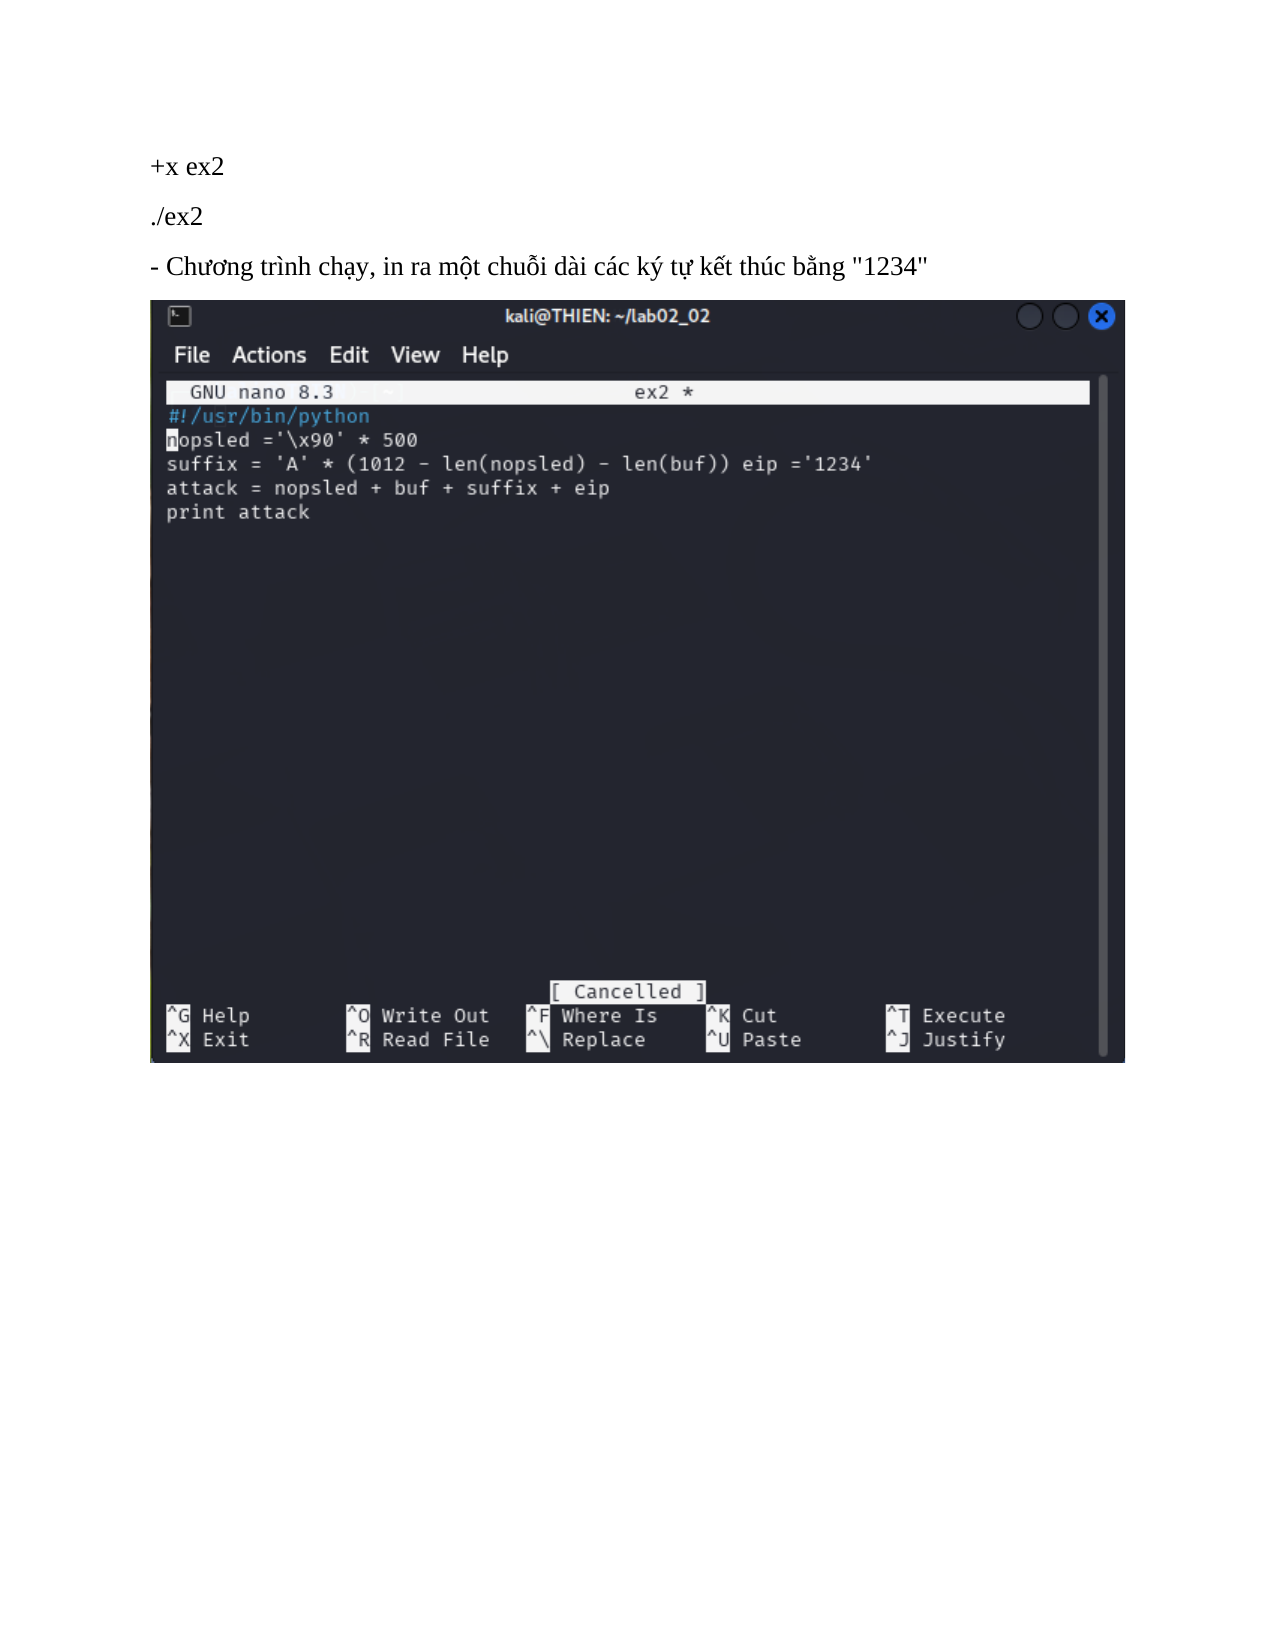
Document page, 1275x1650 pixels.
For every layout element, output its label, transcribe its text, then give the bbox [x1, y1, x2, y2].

text +x ex2 [150, 150, 1125, 181]
text ./ex2 [150, 200, 1125, 231]
text - Chương trình chạy, in ra một chuỗi dài các ký tự kết thúc bằng "1234" [150, 250, 1125, 282]
picture [150, 300, 1125, 1063]
